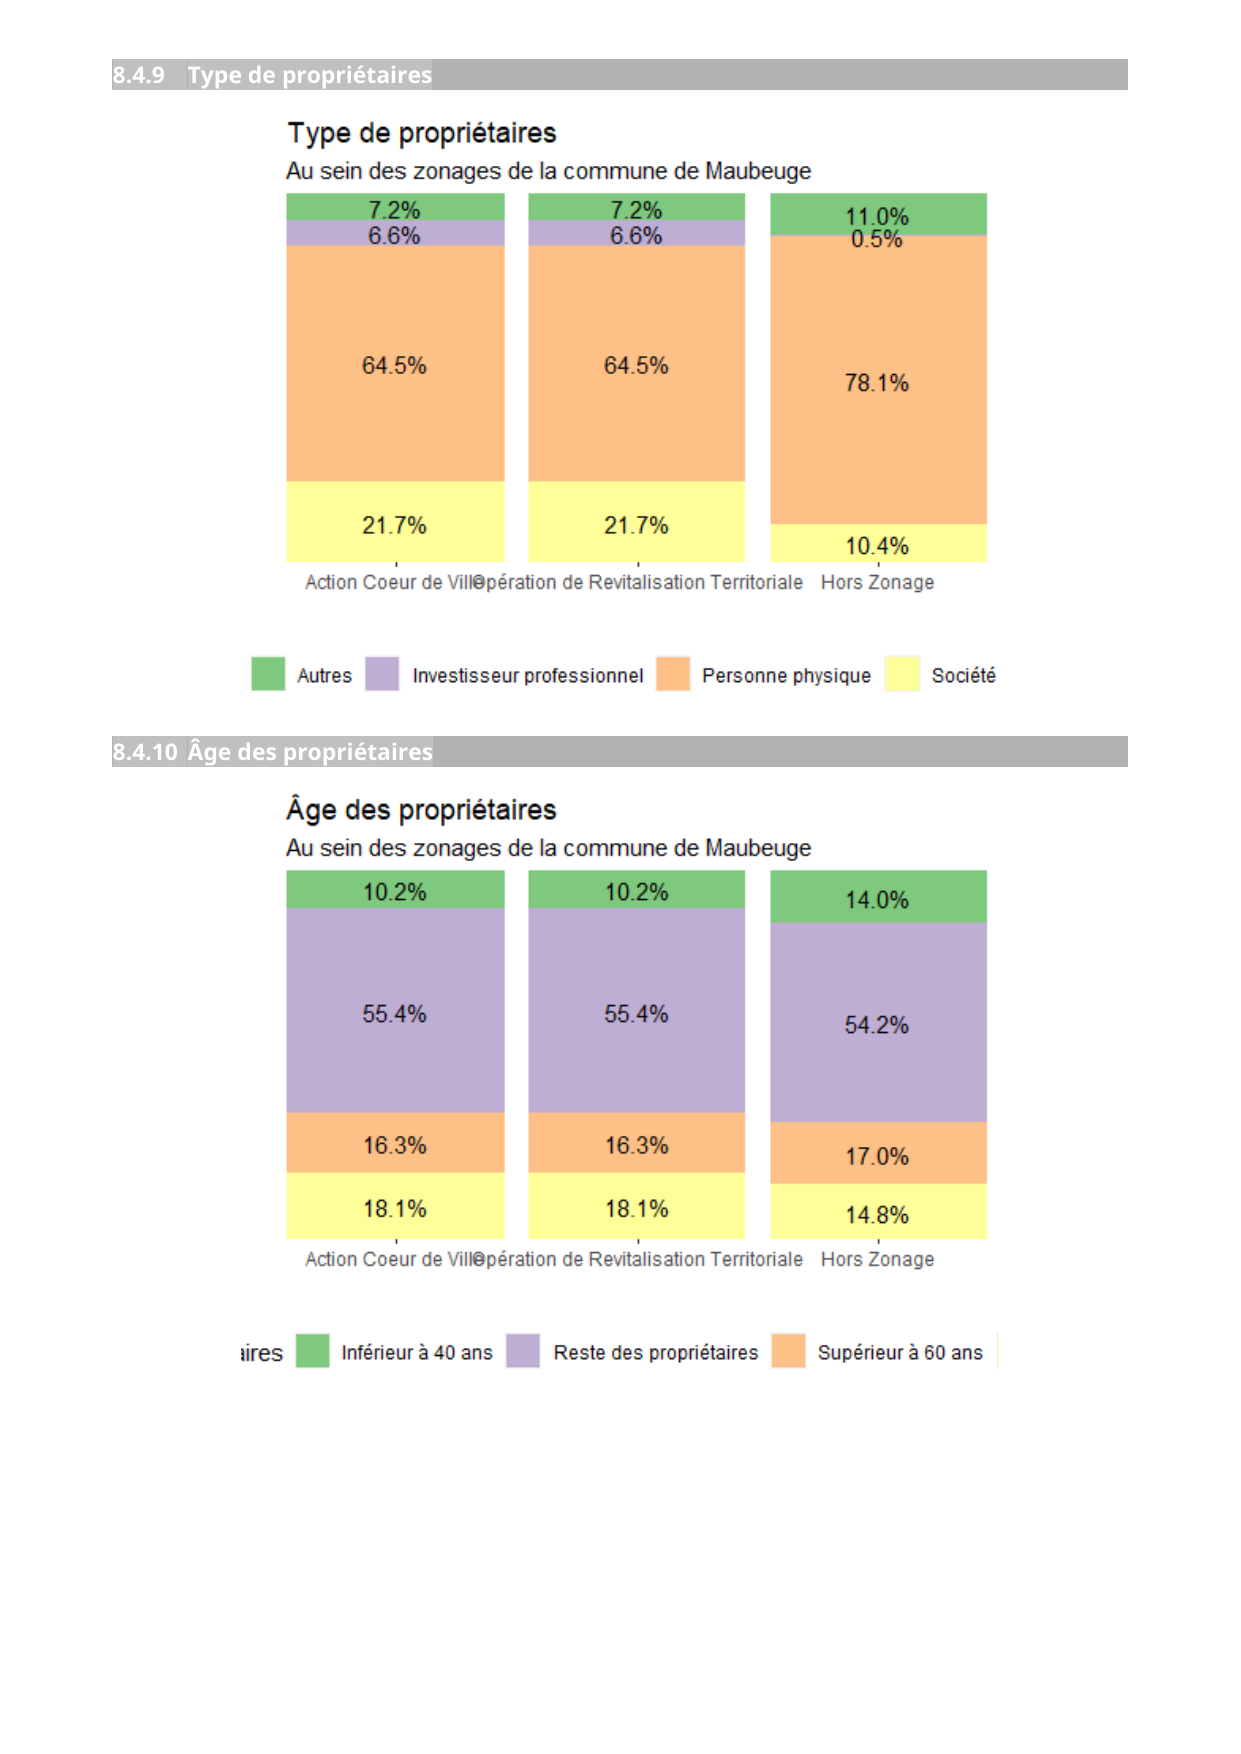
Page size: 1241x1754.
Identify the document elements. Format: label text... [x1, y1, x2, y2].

subtitle 8.4.10 Âge des propriétaires [433, 736, 1128, 767]
picture [241, 109, 999, 716]
subtitle 8.4.9 Type de propriétaires [432, 59, 1128, 90]
picture [241, 786, 999, 1393]
